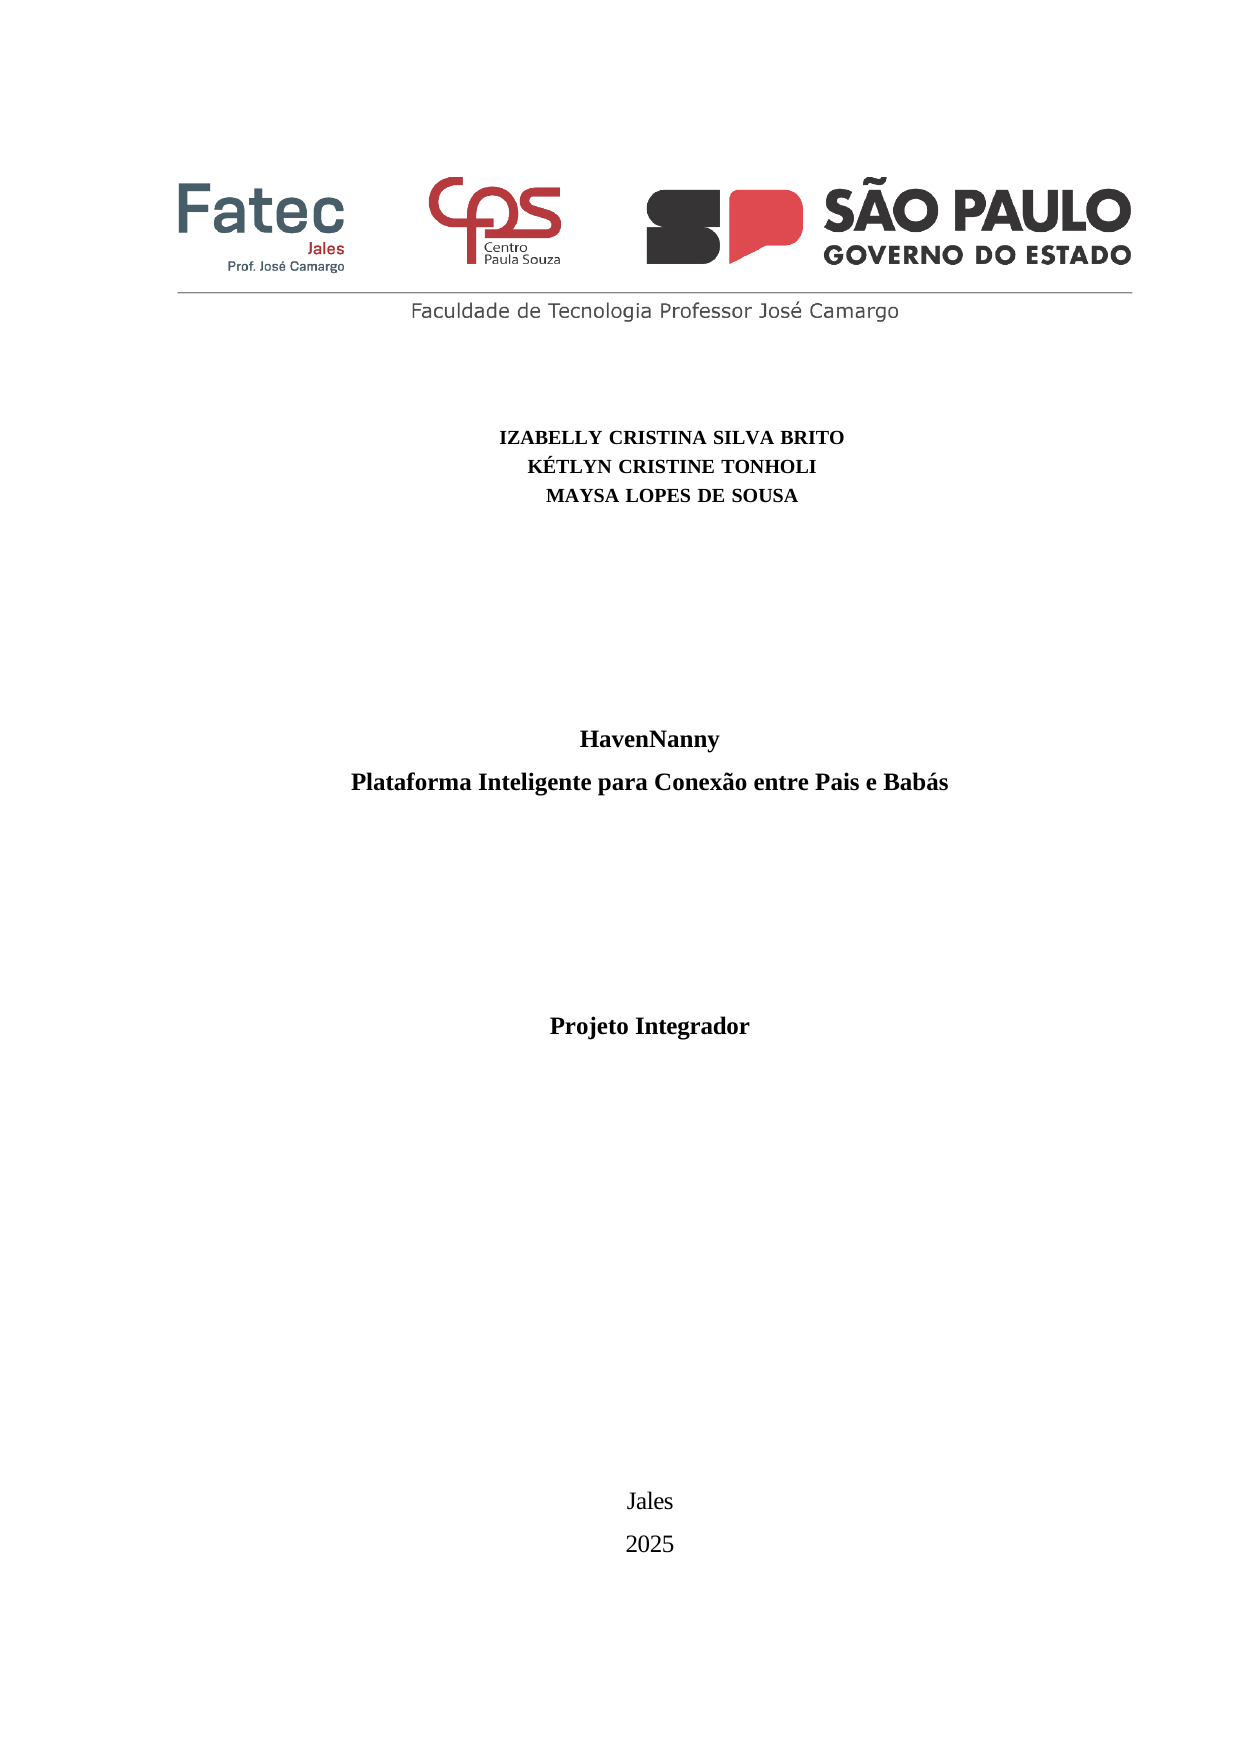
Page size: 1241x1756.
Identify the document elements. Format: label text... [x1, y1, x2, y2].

subtitle HavenNanny [453, 724, 846, 753]
subtitle Plataforma Inteligente para Conexão entre Pais e Babás [162, 767, 1137, 796]
text Projeto Integrador [453, 1011, 846, 1040]
text izabelly cristina silva brito [445, 421, 858, 450]
text kétlyn cristine tonholi [445, 450, 858, 479]
picture [177, 177, 1133, 322]
text Jales 2025 [625, 1486, 675, 1558]
text maysa lopes de sousa [445, 479, 858, 508]
